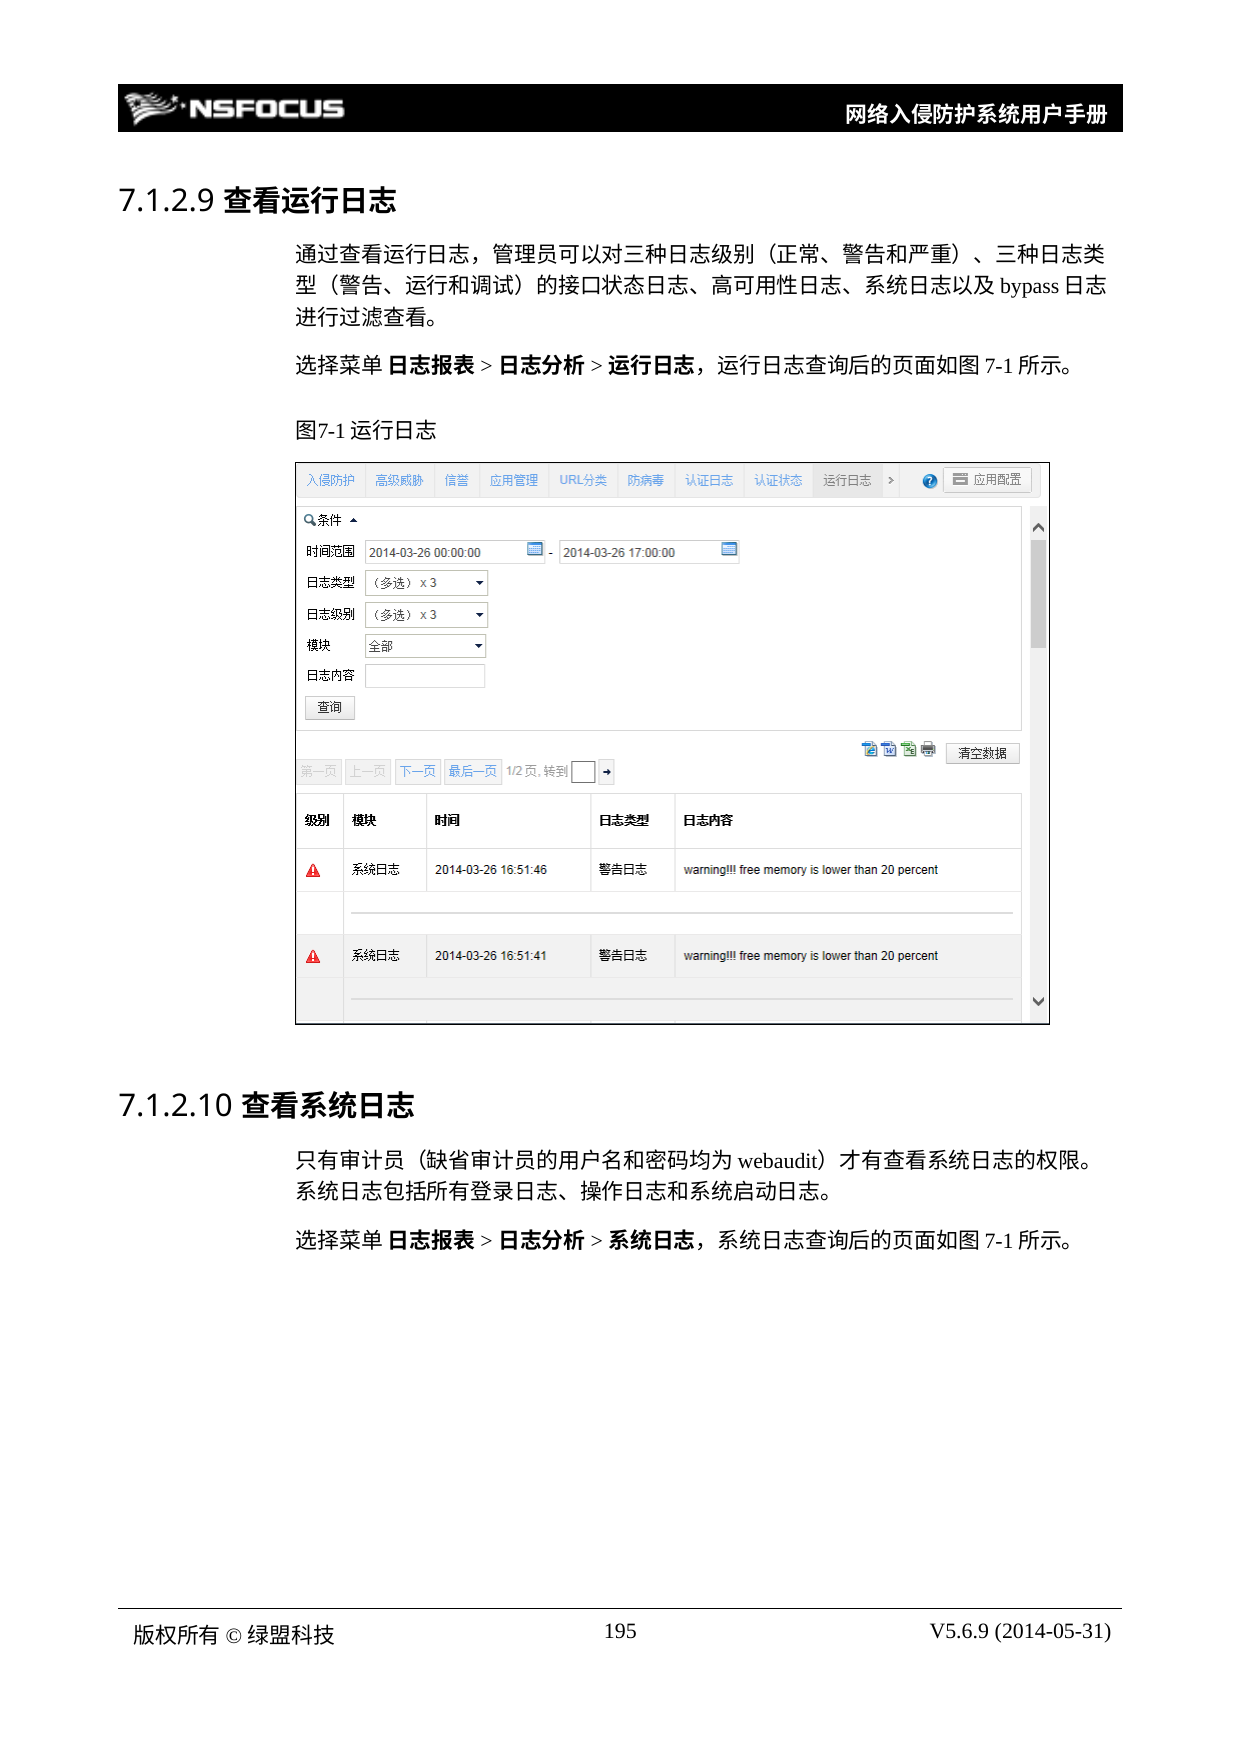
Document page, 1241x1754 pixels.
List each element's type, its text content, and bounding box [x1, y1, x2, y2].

text 只有审计员（缺省审计员的用户名和密码均为webaudit）才有查看系统日志的权限。系统日志包括所有登录日志、操作日志和系统启动日志。 [295, 1143, 1122, 1206]
picture [118, 84, 1123, 132]
text 通过查看运行日志，管理员可以对三种日志级别（正常、警告和严重）、三种日志类型（警告、运行和调试）的接口状态日志、高可用性日志、系统日志以及bypass日志进行过滤查看。 [295, 237, 1122, 332]
text 选择菜单 日志报表 > 日志分析 > 运行日志，运行日志查询后的页面如图7-9所示。 [295, 348, 1122, 380]
text 选择菜单 日志报表 > 日志分析 > 系统日志，系统日志查询后的页面如图7-10所示。 [295, 1223, 1122, 1254]
picture [296, 463, 1049, 1024]
text 运行日志 [295, 413, 1122, 445]
subtitle 查看运行日志 [118, 177, 1122, 220]
subtitle 查看系统日志 [118, 1083, 1122, 1126]
